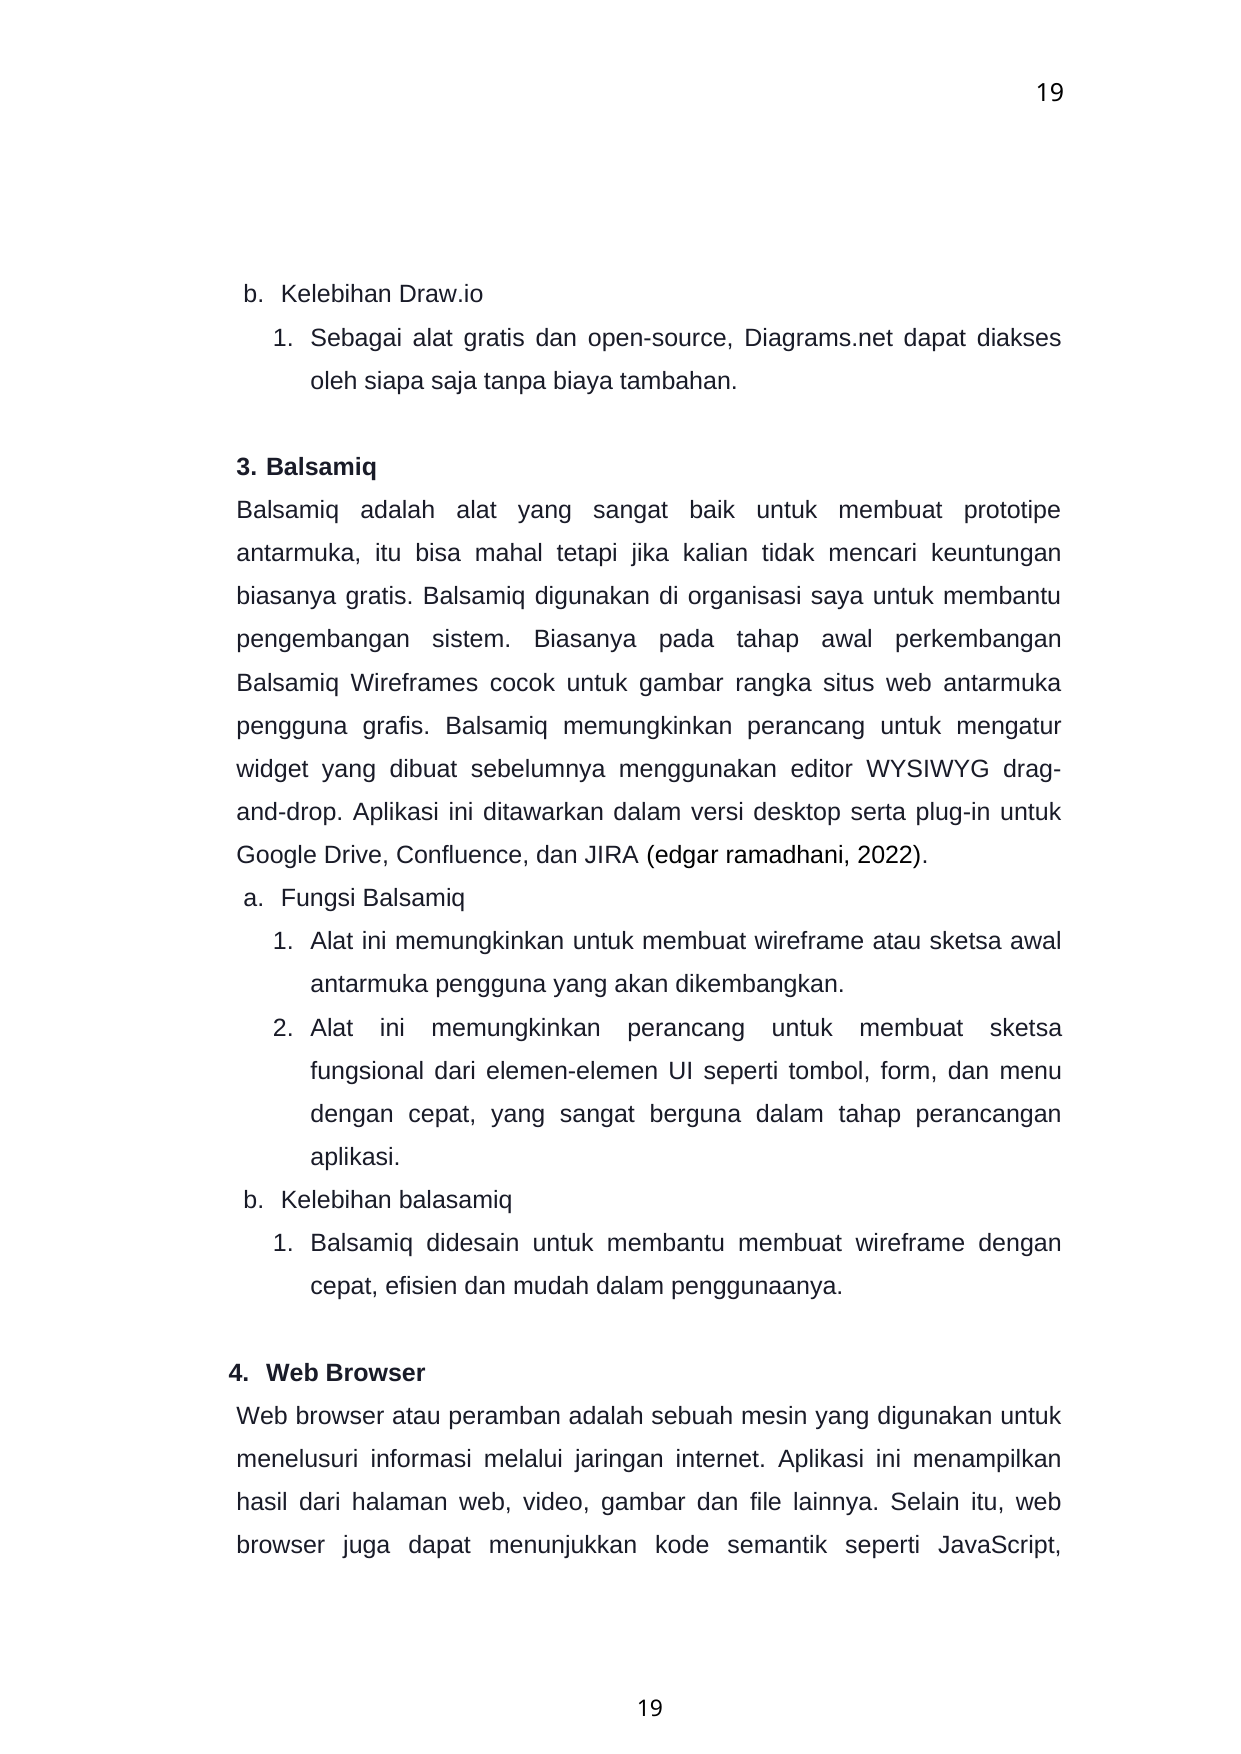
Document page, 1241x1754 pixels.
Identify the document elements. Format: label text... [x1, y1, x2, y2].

list Alat ini memungkinkan perancang untuk membuat sketsa fungsional dari elemen-elemen UI seperti tombol, form, dan menu dengan cepat, yang sangat berguna dalam tahap perancangan aplikasi. [273, 1012, 1063, 1171]
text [236, 1401, 1063, 1559]
list Balsamiq [236, 452, 1063, 481]
list Kelebihan Draw.io [243, 279, 1063, 308]
list Kelebihan balasamiq [243, 1185, 1063, 1214]
list Balsamiq didesain untuk membantu membuat wireframe dengan cepat, efisien dan mudah dalam penggunaanya. [273, 1228, 1063, 1300]
list Web Browser [228, 1357, 1063, 1386]
list Sebagai alat gratis dan open-source, Diagrams.net dapat diakses oleh siapa saja tanpa biaya tambahan. [273, 322, 1063, 394]
list Fungsi Balsamiq [243, 883, 1063, 912]
text Balsamiq adalah alat yang sangat baik untuk membuat prototipe antarmuka, itu bisa mahal tetapi jika kalian tidak mencari keuntungan biasanya gratis. Balsamiq digunakan di organisasi saya untuk membantu pengembangan sistem. Biasanya pada tahap awal perkembangan Balsamiq Wireframes cocok untuk gambar rangka situs web antarmuka pengguna grafis. Balsamiq memungkinkan perancang untuk mengatur widget yang dibuat sebelumnya menggunakan editor WYSIWYG drag-and-drop. Aplikasi ini ditawarkan dalam versi desktop serta plug-in untuk Google Drive, Confluence, dan JIRA . [236, 495, 1063, 869]
list Alat ini memungkinkan untuk membuat wireframe atau sketsa awal antarmuka pengguna yang akan dikembangkan. [273, 926, 1063, 998]
